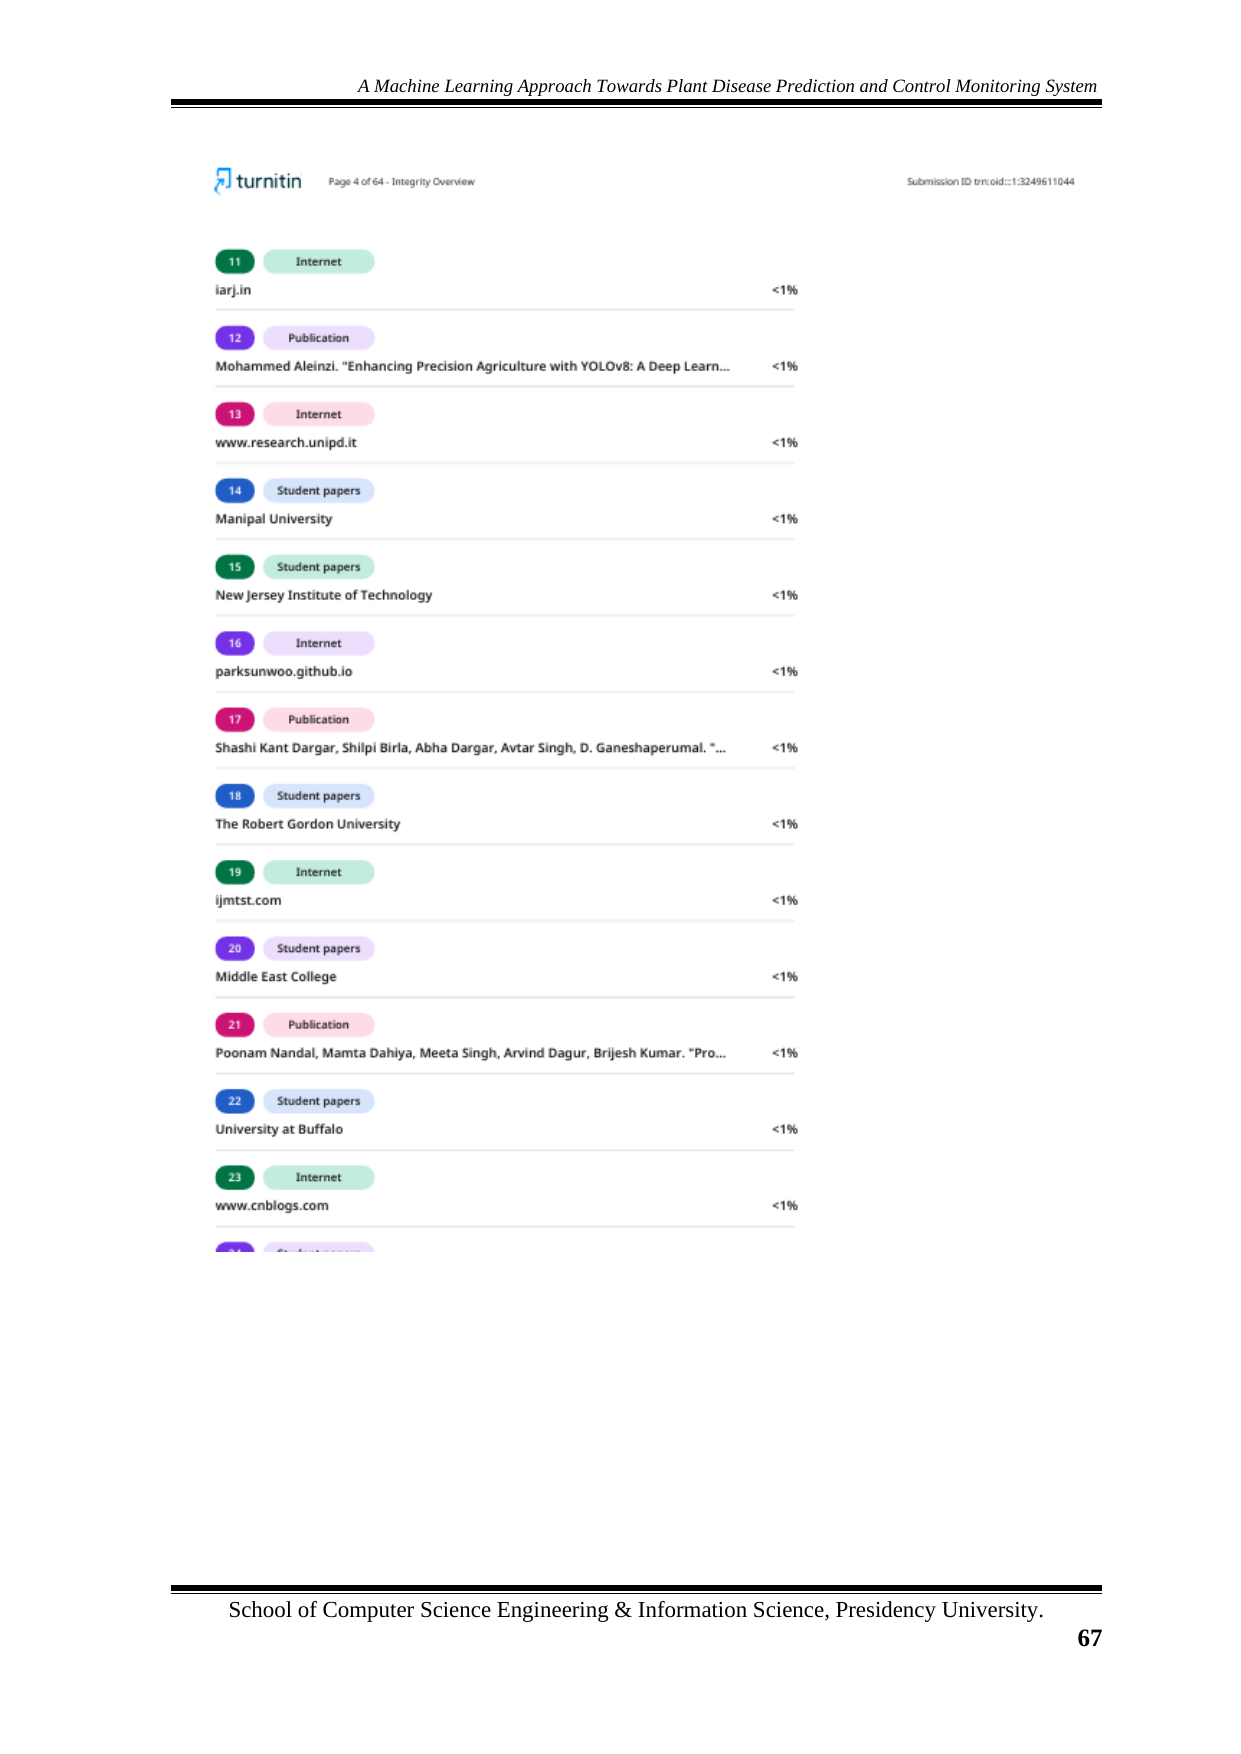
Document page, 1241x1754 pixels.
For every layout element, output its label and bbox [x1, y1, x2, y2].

picture [170, 132, 1103, 1252]
